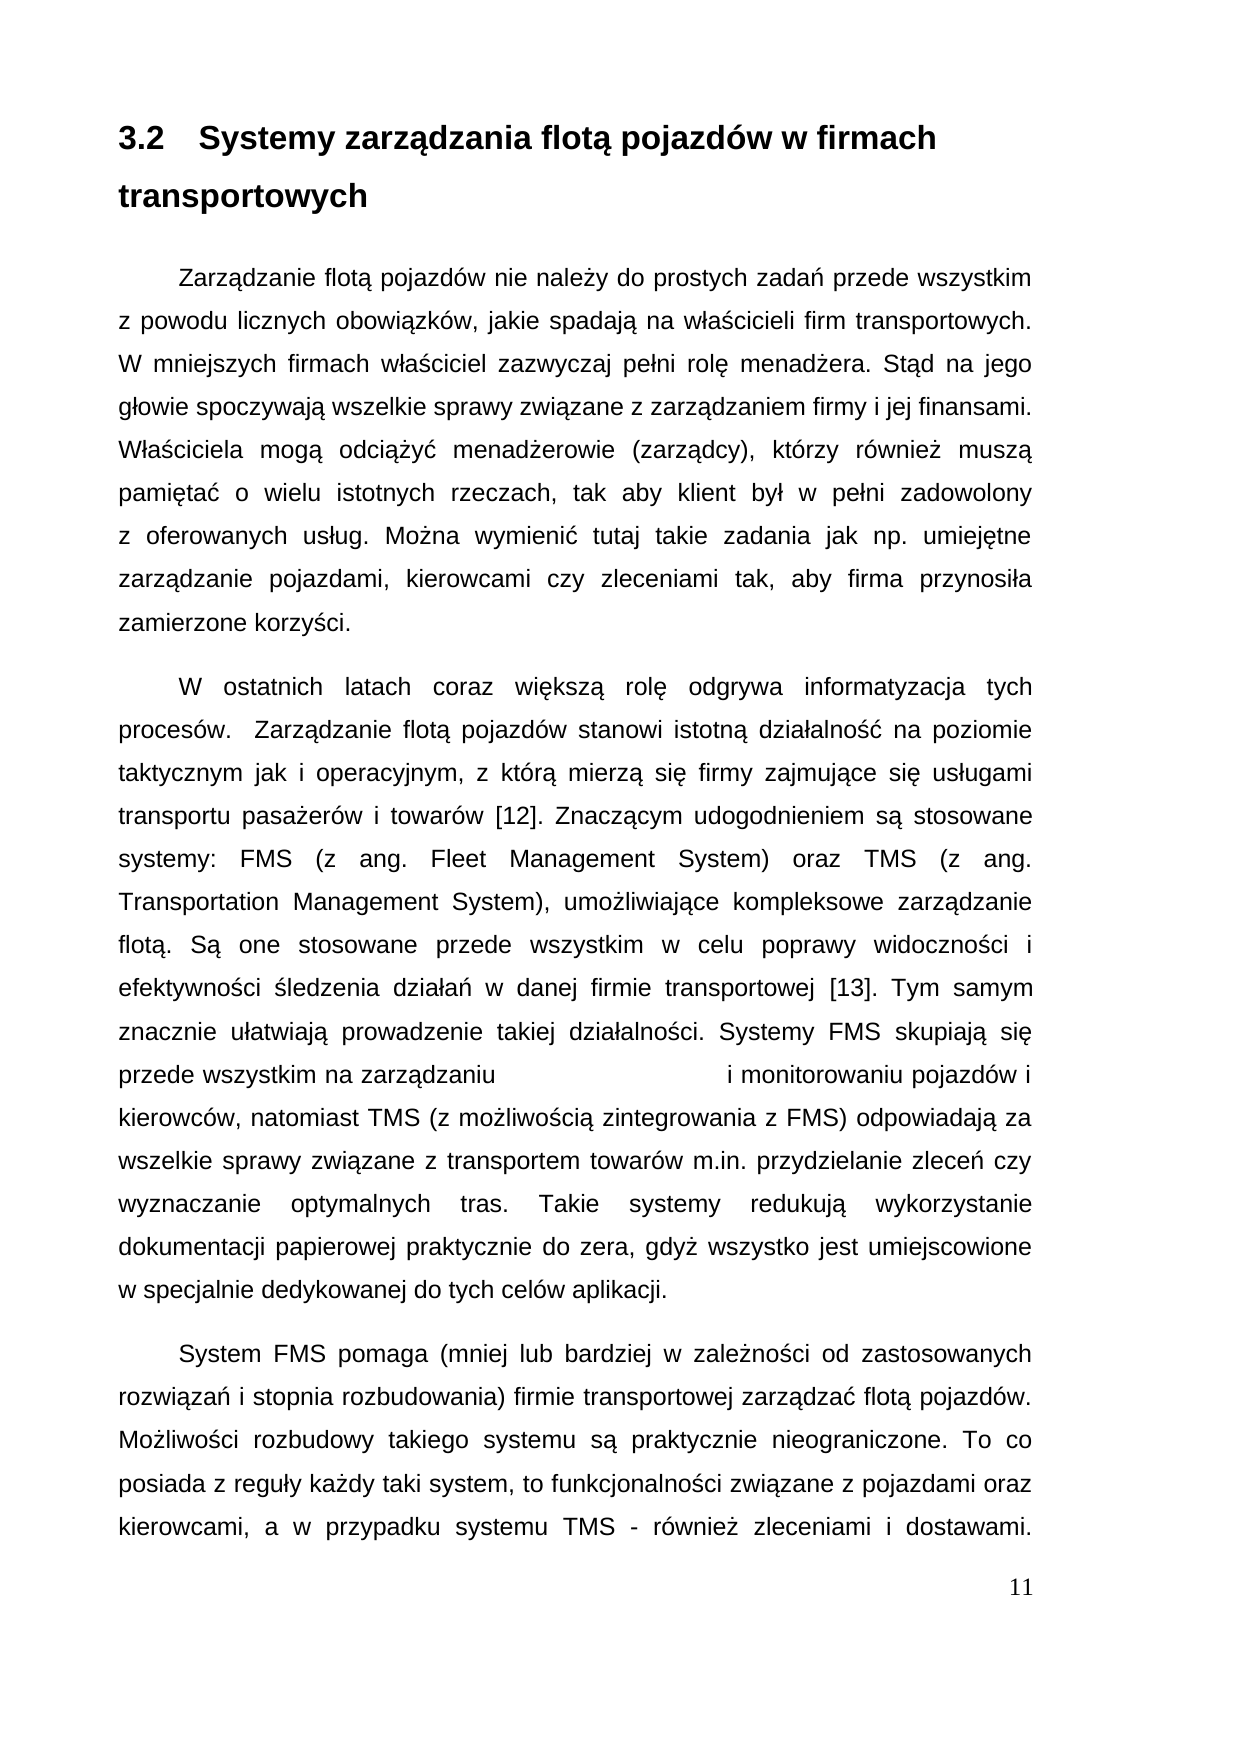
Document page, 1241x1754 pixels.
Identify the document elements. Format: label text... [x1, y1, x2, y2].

subtitle Systemy zarządzania flotą pojazdów w firmach transportowych [118, 118, 1033, 214]
text Zarządzanie flotą pojazdów nie należy do prostych zadań przede wszystkim z powodu licznych obowiązków, jakie spadają na właścicieli firm transportowych. W mniejszych firmach właściciel zazwyczaj pełni rolę menadżera. Stąd na jego głowie spoczywają wszelkie sprawy związane z zarządzaniem firmy i jej finansami. Właściciela mogą odciążyć menadżerowie (zarządcy), którzy również muszą pamiętać o wielu istotnych rzeczach, tak aby klient był w pełni zadowolony z oferowanych usług. Można wymienić tutaj takie zadania jak np. umiejętne zarządzanie pojazdami, kierowcami czy zleceniami tak, aby firma przynosiła zamierzone korzyści. [118, 262, 1033, 636]
text W ostatnich latach coraz większą rolę odgrywa informatyzacja tych procesów. Zarządzanie flotą pojazdów stanowi istotną działalność na poziomie taktycznym jak i operacyjnym, z którą mierzą się firmy zajmujące się usługami transportu pasażerów i towarów [12]. Znaczącym udogodnieniem są stosowane systemy: FMS (z ang. Fleet Management System) oraz TMS (z ang. Transportation Management System), umożliwiające kompleksowe zarządzanie flotą. Są one stosowane przede wszystkim w celu poprawy widoczności i efektywności śledzenia działań w danej firmie transportowej [13]. Tym samym znacznie ułatwiają prowadzenie takiej działalności. Systemy FMS skupiają się przede wszystkim na zarządzaniu i monitorowaniu pojazdów i kierowców, natomiast TMS (z możliwością zintegrowania z FMS) odpowiadają za wszelkie sprawy związane z transportem towarów m.in. przydzielanie zleceń czy wyznaczanie optymalnych tras. Takie systemy redukują wykorzystanie dokumentacji papierowej praktycznie do zera, gdyż wszystko jest umiejscowione w specjalnie dedykowanej do tych celów aplikacji. [118, 671, 1033, 1304]
